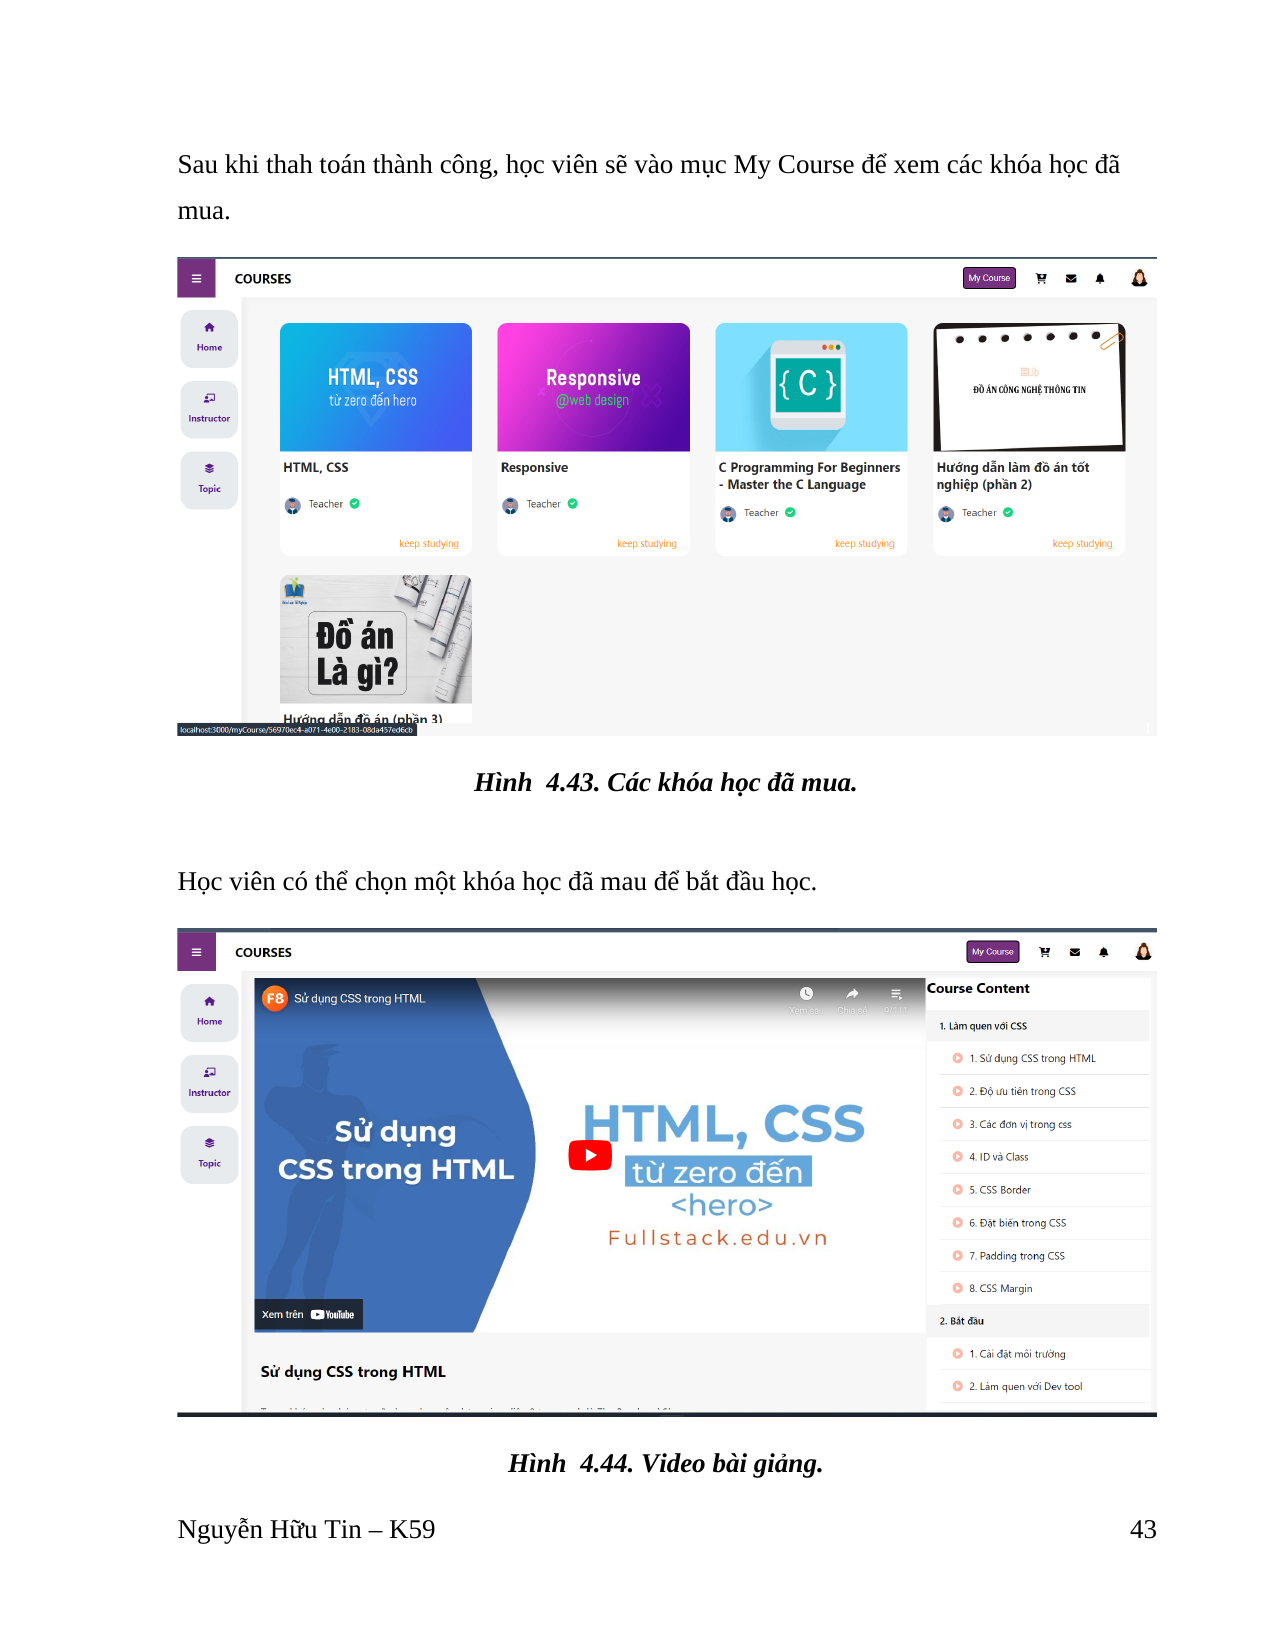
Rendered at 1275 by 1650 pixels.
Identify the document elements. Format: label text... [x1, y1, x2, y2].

picture [177, 257, 1157, 736]
text Học viên có thể chọn một khóa học đã mau để bắt đầu học. [177, 865, 1157, 896]
picture [177, 928, 1157, 1417]
text Sau khi thah toán thành công, học viên sẽ vào mục My Course để xem các khóa học đã mua. [177, 148, 1157, 226]
